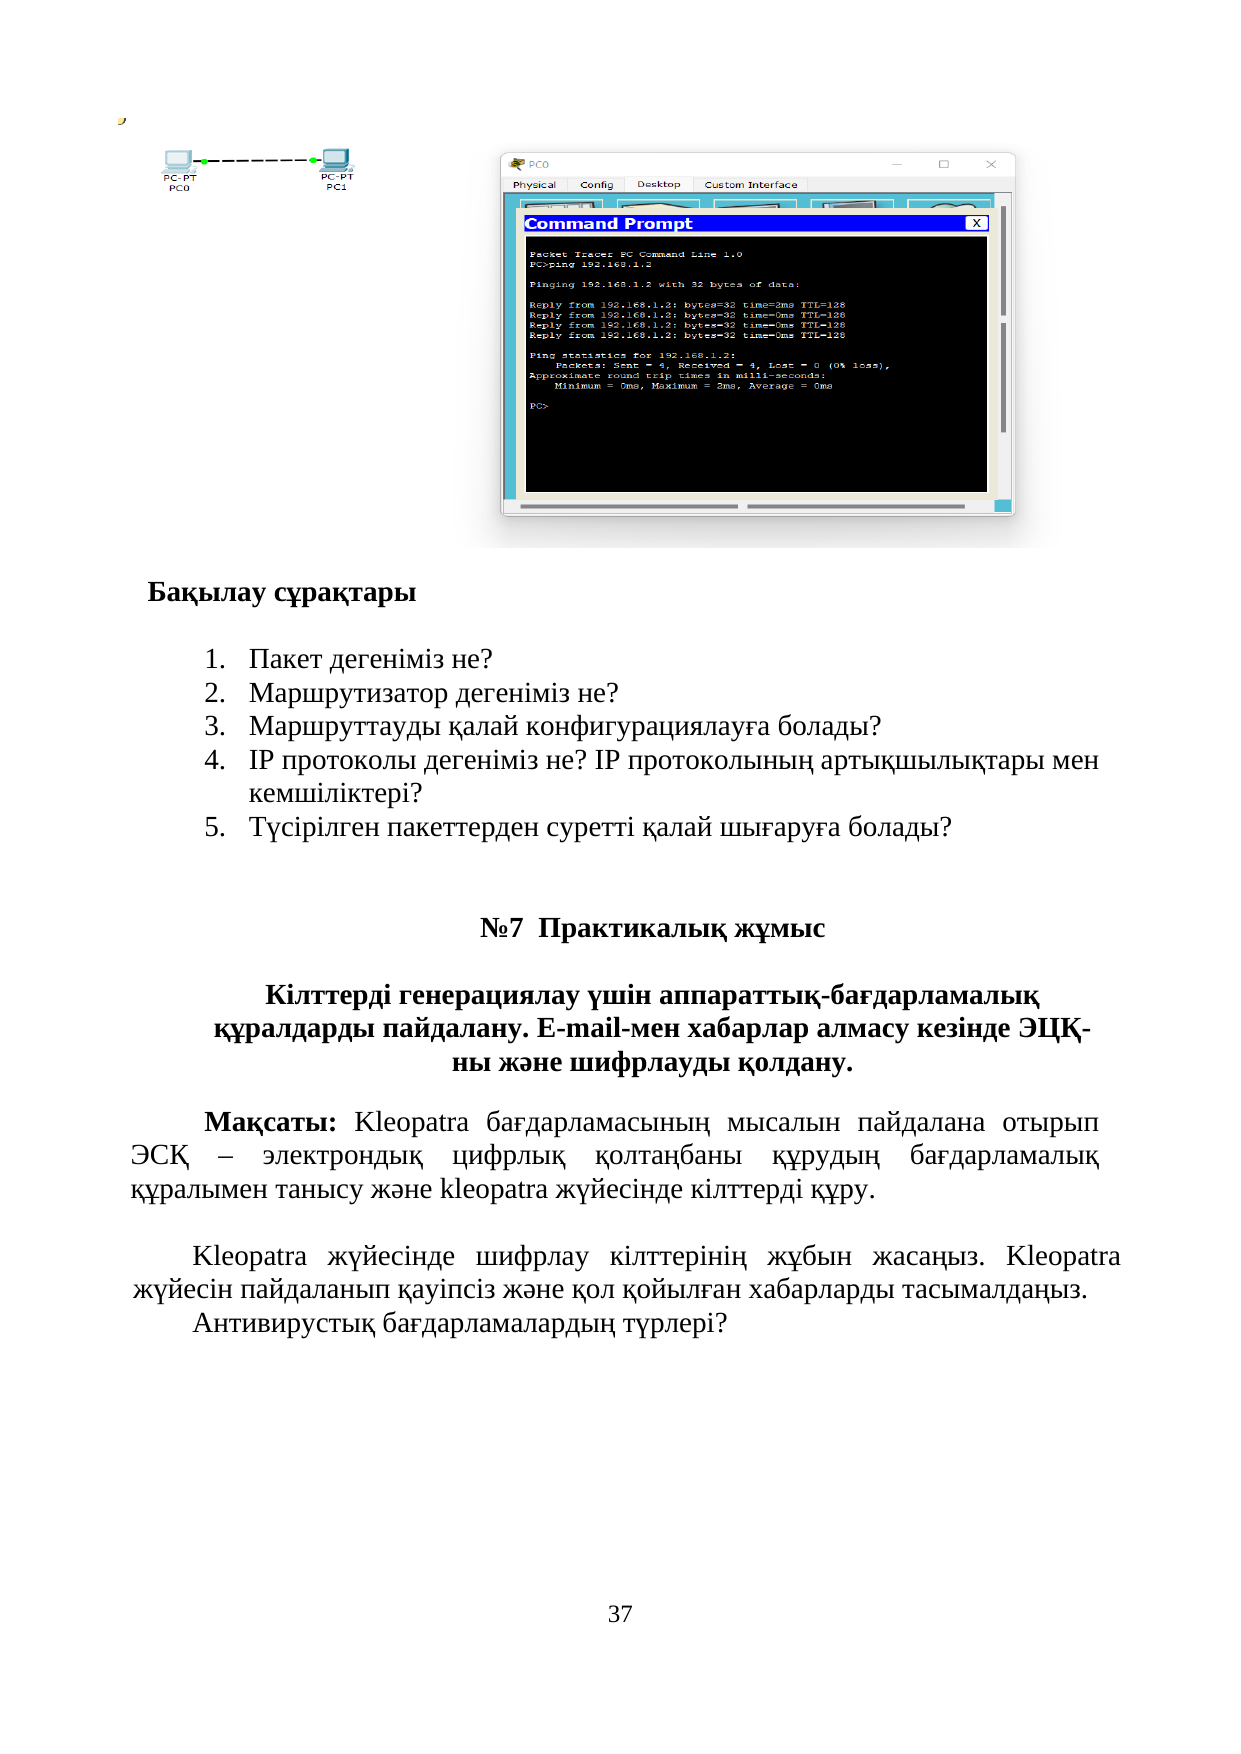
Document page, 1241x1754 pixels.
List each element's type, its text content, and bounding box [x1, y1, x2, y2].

text Kleopatra жүйесінде шифрлау кілттерінің жұбын жасаңыз. Kleopatra жүйесін пайдаланып қауіпсіз және қол қойылған хабарларды тасымалдаңыз. [133, 1238, 1122, 1305]
text №7 Практикалық жұмыс [205, 910, 1100, 943]
list IP протоколы дегеніміз не? IP протоколының артықшылықтары мен кемшіліктері? [204, 742, 1122, 809]
list Пакет дегеніміз не? [204, 641, 1122, 675]
text Кілттерді генерациялау үшін аппараттық-бағдарламалық құралдарды пайдалану. E-mail-мен хабарлар алмасу кезінде ЭЦҚ-ны және шифрлауды қолдану. [205, 977, 1100, 1077]
list Маршрутизатор дегеніміз не? [204, 675, 1122, 708]
picture [118, 118, 1066, 548]
list Түсірілген пакеттерден суретті қалай шығаруға болады? [204, 809, 1122, 843]
text Мақсаты: Kleopatra бағдарламасының мысалын пайдалана отырып ЭСҚ – электрондық цифрлық қолтаңбаны құрудың бағдарламалық құралымен танысу және kleopatra жүйесінде кілттерді құру. [130, 1104, 1100, 1204]
subtitle Бақылау сұрақтары [147, 574, 1122, 608]
list Маршруттауды қалай конфигурациялауға болады? [204, 708, 1122, 742]
text Антивирустық бағдарламалардың түрлері? [133, 1305, 1099, 1338]
